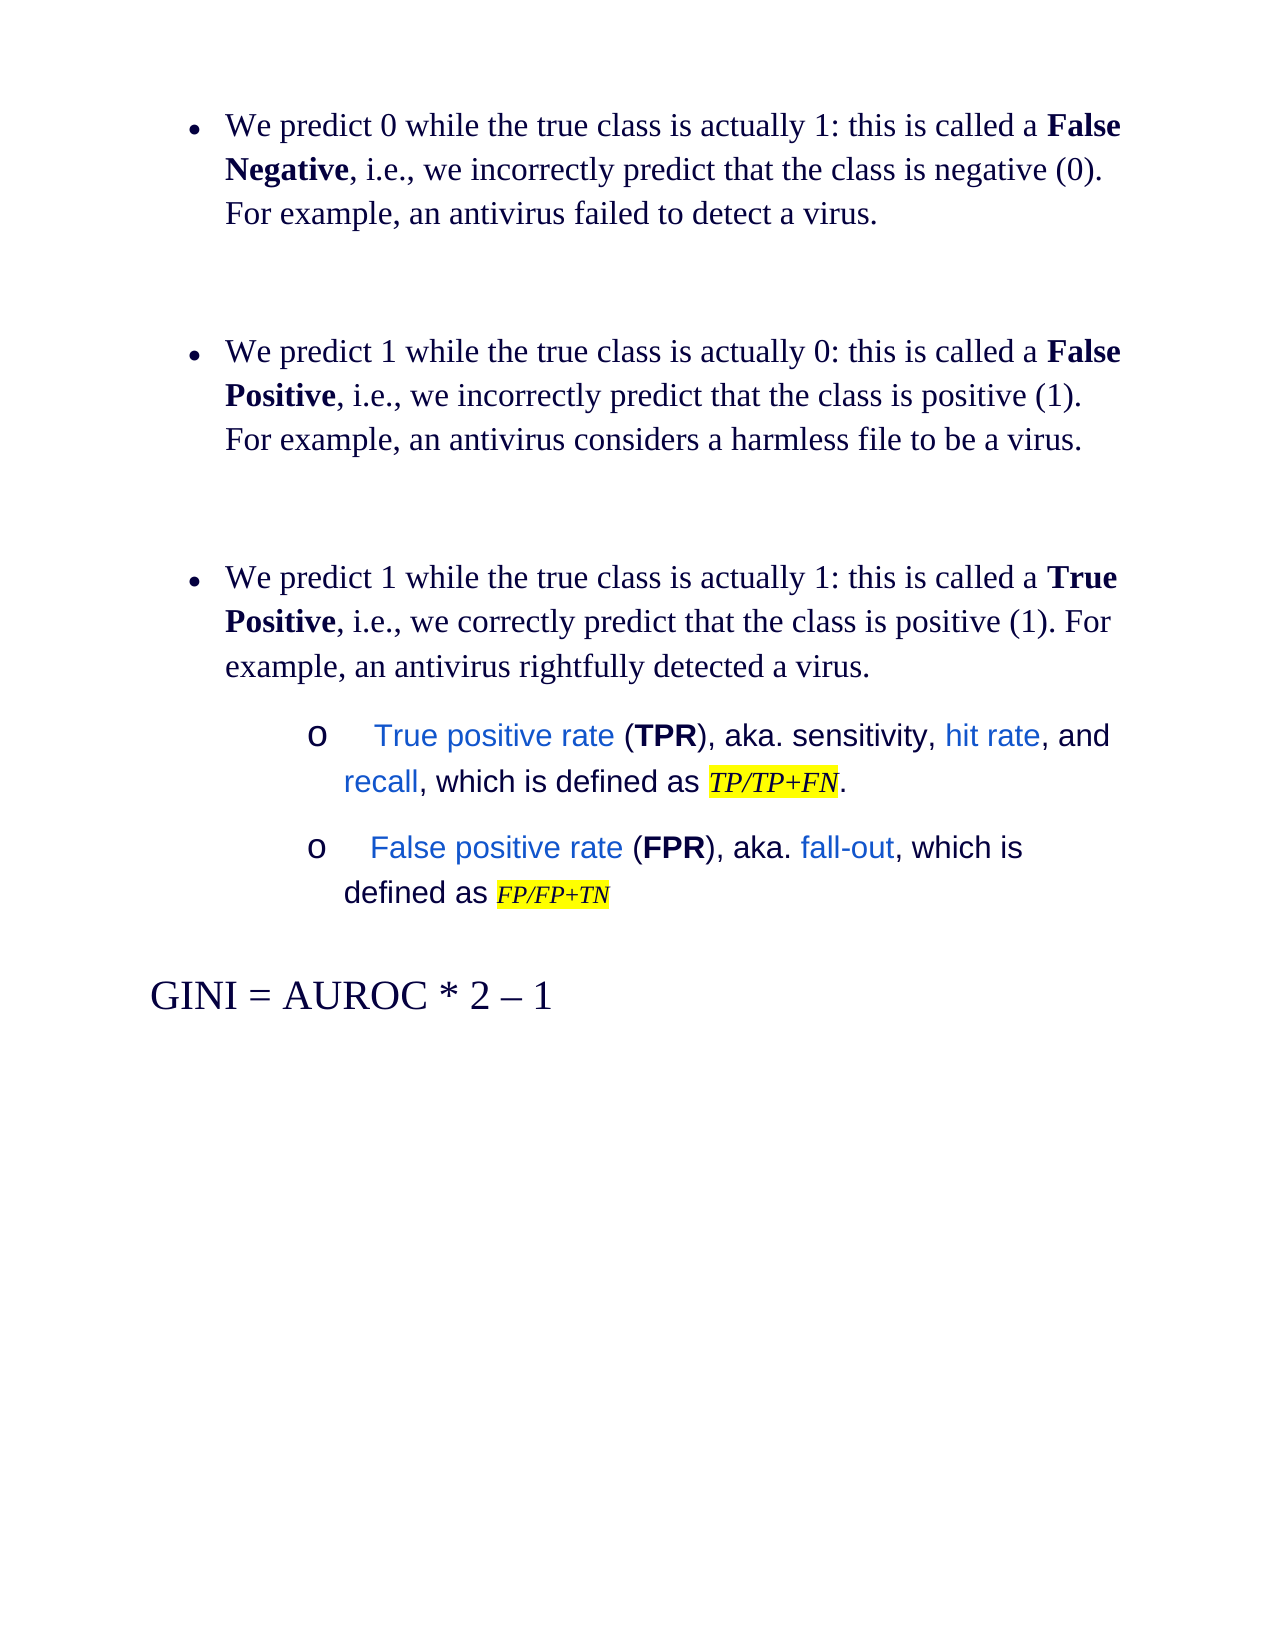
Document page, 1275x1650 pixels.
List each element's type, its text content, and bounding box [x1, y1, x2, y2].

list We predict 0 while the true class is actually 1: this is called a False Negative, i.e., we incorrectly predict that the class is negative (0). For example, an antivirus failed to detect a virus. [187, 105, 1125, 232]
list We predict 1 while the true class is actually 1: this is called a True Positive, i.e., we correctly predict that the class is positive (1). For example, an antivirus rightfully detected a virus. [187, 558, 1125, 684]
text GINI = AUROC * 2 – 1 [150, 971, 1125, 1019]
text o True positive rate (TPR), aka. sensitivity, hit rate, and recall, which is defined as TP/TP+FN. [306, 715, 1125, 799]
list We predict 1 while the true class is actually 0: this is called a False Positive, i.e., we incorrectly predict that the class is positive (1). For example, an antivirus considers a harmless file to be a virus. [187, 331, 1125, 458]
text o False positive rate (FPR), aka. fall-out, which is defined as FP/FP+TN [306, 829, 1125, 910]
